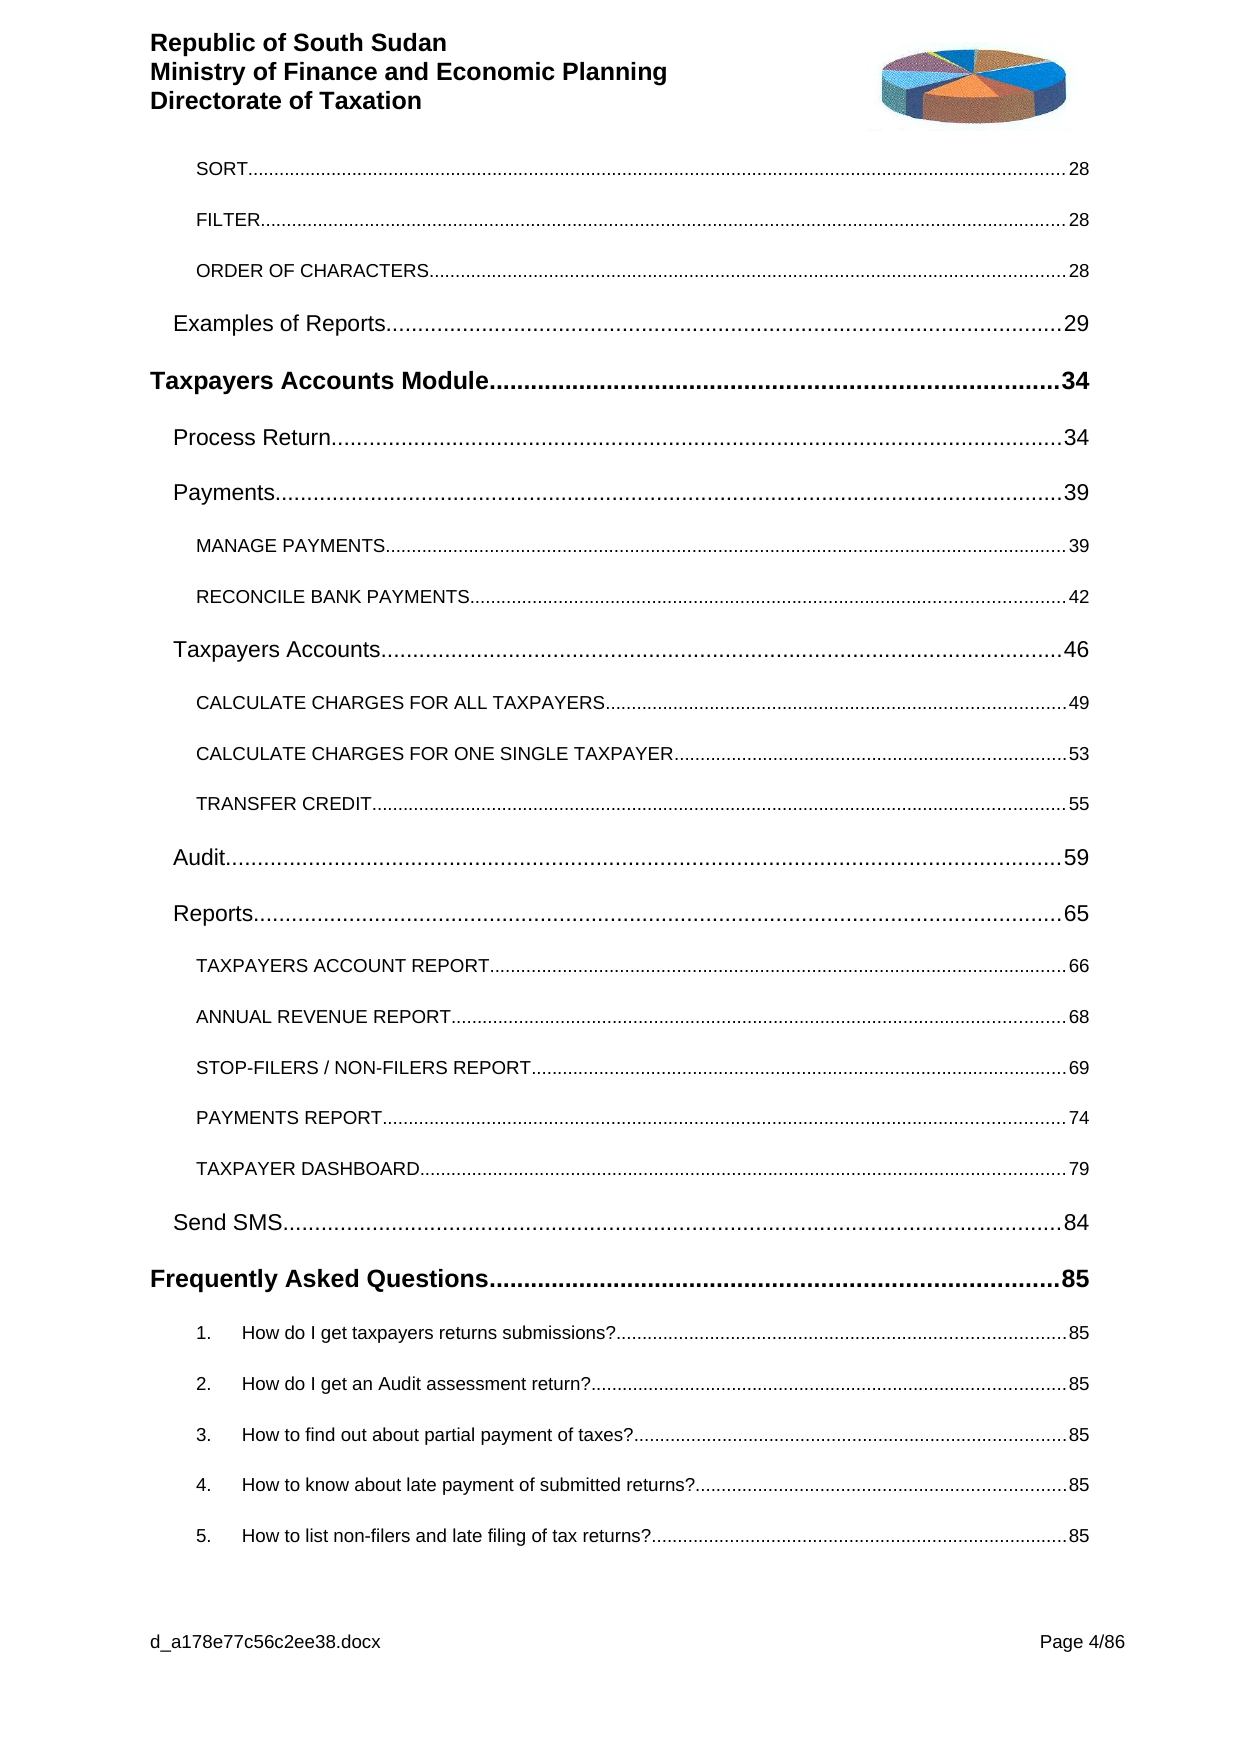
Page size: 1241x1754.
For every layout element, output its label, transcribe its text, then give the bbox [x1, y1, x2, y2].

text CALCULATE CHARGES FOR ONE SINGLE TAXPAYER 53 [196, 742, 1090, 764]
text TRANSFER CREDIT 55 [196, 793, 1090, 815]
text 4. How to know about late payment of submitted returns? 85 [196, 1474, 1090, 1496]
text ORDER OF CHARACTERS 28 [196, 259, 1090, 281]
text ANNUAL REVENUE REPORT 68 [196, 1006, 1090, 1027]
text Taxpayers Accounts 46 [173, 636, 1090, 663]
text 3. How to find out about partial payment of taxes? 85 [196, 1423, 1090, 1445]
text Taxpayers Accounts Module 34 [150, 366, 1090, 394]
text STOP-FILERS / NON-FILERS REPORT 69 [196, 1056, 1090, 1078]
text MANAGE PAYMENTS 39 [196, 535, 1090, 556]
text PAYMENTS REPORT 74 [196, 1107, 1090, 1129]
text TAXPAYER DASHBOARD 79 [196, 1158, 1090, 1179]
text SORT 28 [196, 158, 1090, 180]
text RECONCILE BANK PAYMENTS 42 [196, 586, 1090, 607]
text 1. How do I get taxpayers returns submissions? 85 [196, 1322, 1090, 1344]
text 5. How to list non-filers and late filing of tax returns? 85 [196, 1525, 1090, 1547]
text Audit 59 [173, 844, 1090, 870]
text Payments 39 [173, 479, 1090, 506]
text Send SMS 84 [173, 1209, 1090, 1235]
text TAXPAYERS ACCOUNT REPORT 66 [196, 955, 1090, 977]
text Examples of Reports 29 [173, 310, 1090, 337]
picture [867, 42, 1077, 136]
text Process Return 34 [173, 424, 1090, 450]
text CALCULATE CHARGES FOR ALL TAXPAYERS 49 [196, 692, 1090, 713]
text FILTER 28 [196, 209, 1090, 230]
text Frequently Asked Questions 85 [150, 1264, 1090, 1293]
text 2. How do I get an Audit assessment return? 85 [196, 1373, 1090, 1394]
text Reports 65 [173, 899, 1090, 926]
